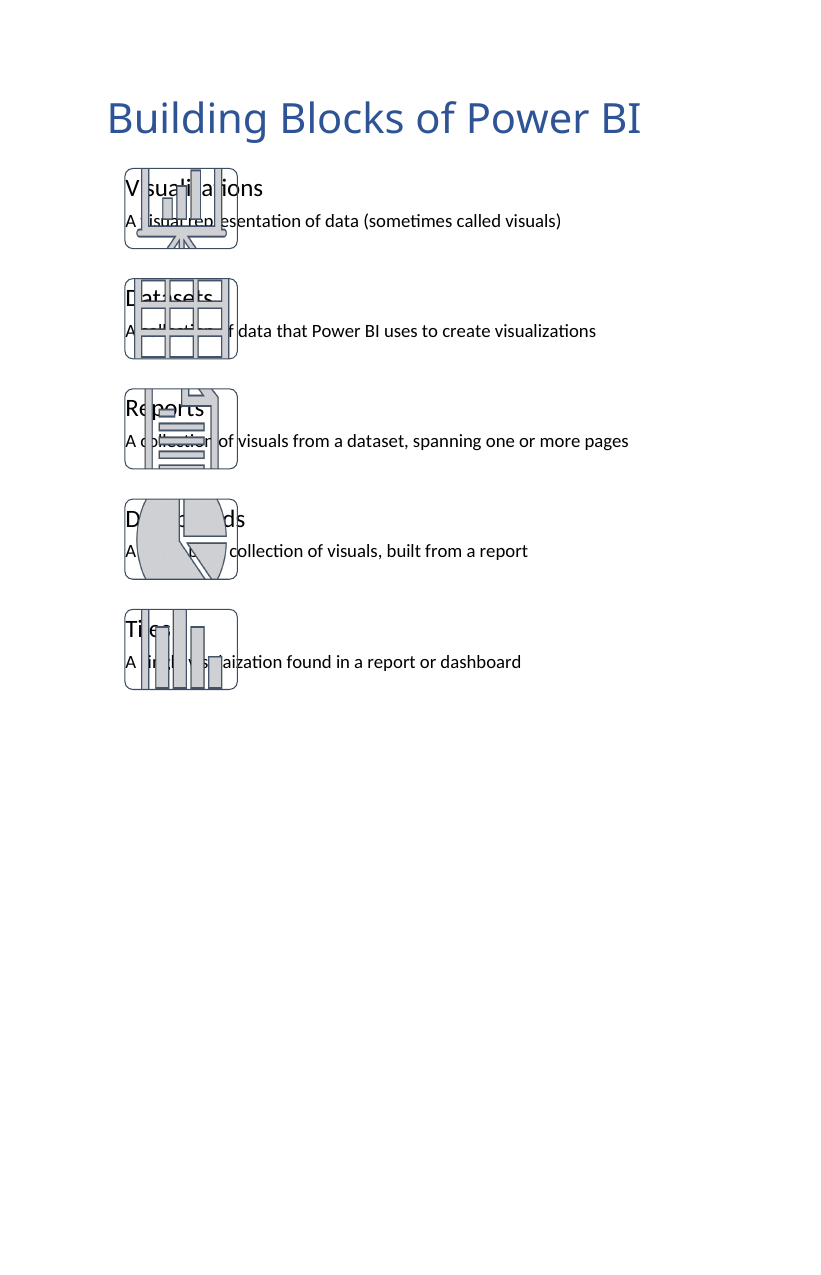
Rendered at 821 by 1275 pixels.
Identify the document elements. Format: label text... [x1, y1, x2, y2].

subtitle Building Blocks of Power BI [106, 89, 714, 145]
picture [126, 280, 236, 358]
picture [126, 500, 236, 578]
picture [126, 390, 236, 468]
picture [126, 169, 236, 248]
picture [126, 610, 236, 688]
